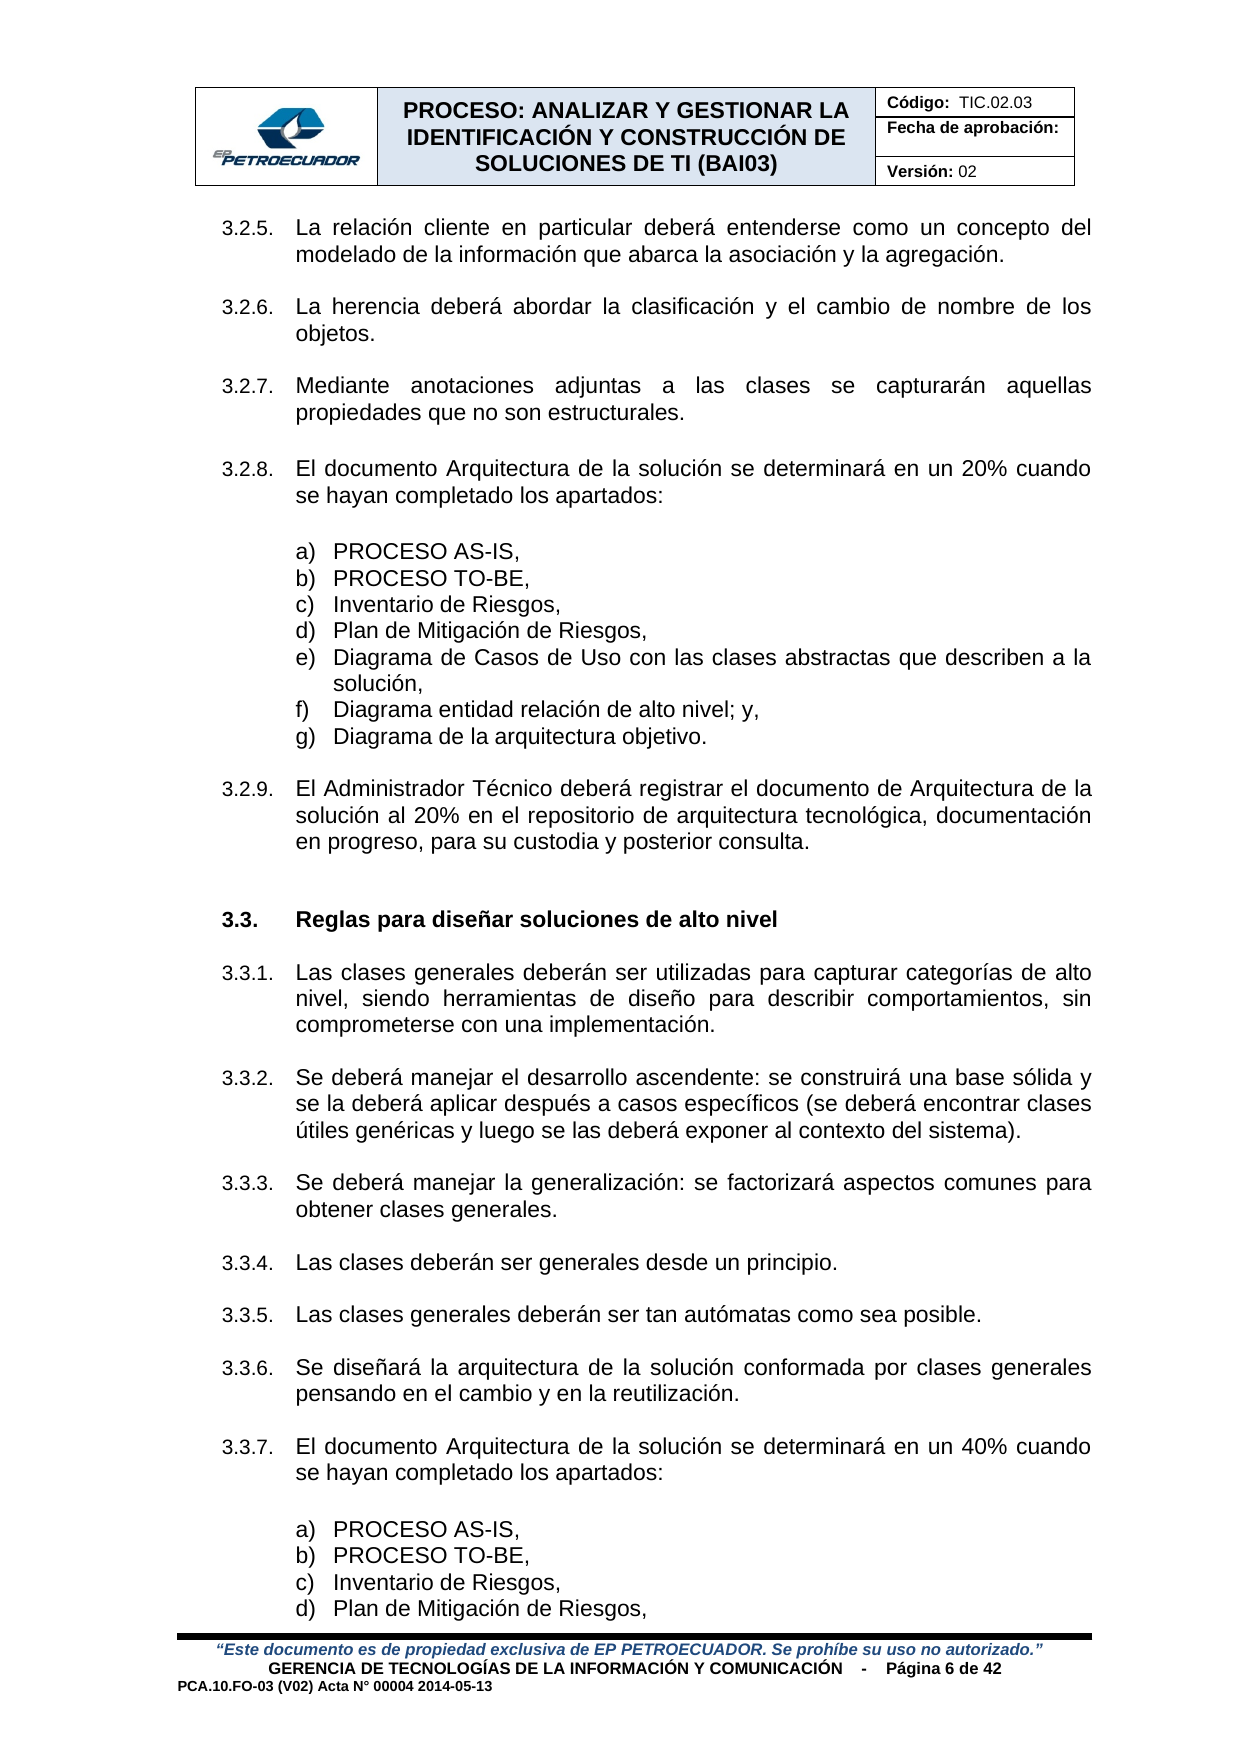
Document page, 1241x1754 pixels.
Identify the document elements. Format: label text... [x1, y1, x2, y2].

list Plan de Mitigación de Riesgos, [295, 1595, 1092, 1621]
list PROCESO AS-IS, [295, 538, 1092, 564]
list PROCESO TO-BE, [295, 564, 1092, 591]
list PROCESO AS-IS, [295, 1516, 1092, 1542]
list Las clases generales deberán ser tan autómatas como sea posible. [222, 1301, 1092, 1327]
list Se deberá manejar la generalización: se factorizará aspectos comunes para obtener clases generales. [222, 1169, 1092, 1222]
list El documento Arquitectura de la solución se determinará en un 40% cuando se hayan completado los apartados: [222, 1433, 1092, 1486]
list Mediante anotaciones adjuntas a las clases se capturarán aquellas propiedades que no son estructurales. [222, 372, 1092, 425]
list El documento Arquitectura de la solución se determinará en un 20% cuando se hayan completado los apartados: [222, 455, 1092, 508]
list Diagrama de la arquitectura objetivo. [295, 723, 1092, 749]
list Las clases generales deberán ser utilizadas para capturar categorías de alto nivel, siendo herramientas de diseño para describir comportamientos, sin comprometerse con una implementación. [222, 958, 1092, 1038]
list Plan de Mitigación de Riesgos, [295, 617, 1092, 644]
picture [207, 104, 366, 169]
list Inventario de Riesgos, [295, 1568, 1092, 1595]
subtitle Reglas para diseñar soluciones de alto nivel [222, 906, 1092, 932]
list La herencia deberá abordar la clasificación y el cambio de nombre de los objetos. [222, 293, 1092, 346]
list Inventario de Riesgos, [295, 591, 1092, 617]
list Las clases deberán ser generales desde un principio. [222, 1248, 1092, 1275]
list Se diseñará la arquitectura de la solución conformada por clases generales pensando en el cambio y en la reutilización. [222, 1354, 1092, 1407]
list Diagrama de Casos de Uso con las clases abstractas que describen a la solución, [295, 644, 1092, 696]
list La relación cliente en particular deberá entenderse como un concepto del modelado de la información que abarca la asociación y la agregación. [222, 214, 1092, 267]
list Diagrama entidad relación de alto nivel; y, [295, 696, 1092, 723]
list PROCESO TO-BE, [295, 1542, 1092, 1568]
list El Administrador Técnico deberá registrar el documento de Arquitectura de la solución al 20% en el repositorio de arquitectura tecnológica, documentación en progreso, para su custodia y posterior consulta. [222, 775, 1092, 854]
list Se deberá manejar el desarrollo ascendente: se construirá una base sólida y se la deberá aplicar después a casos específicos (se deberá encontrar clases útiles genéricas y luego se las deberá exponer al contexto del sistema). [222, 1064, 1092, 1143]
